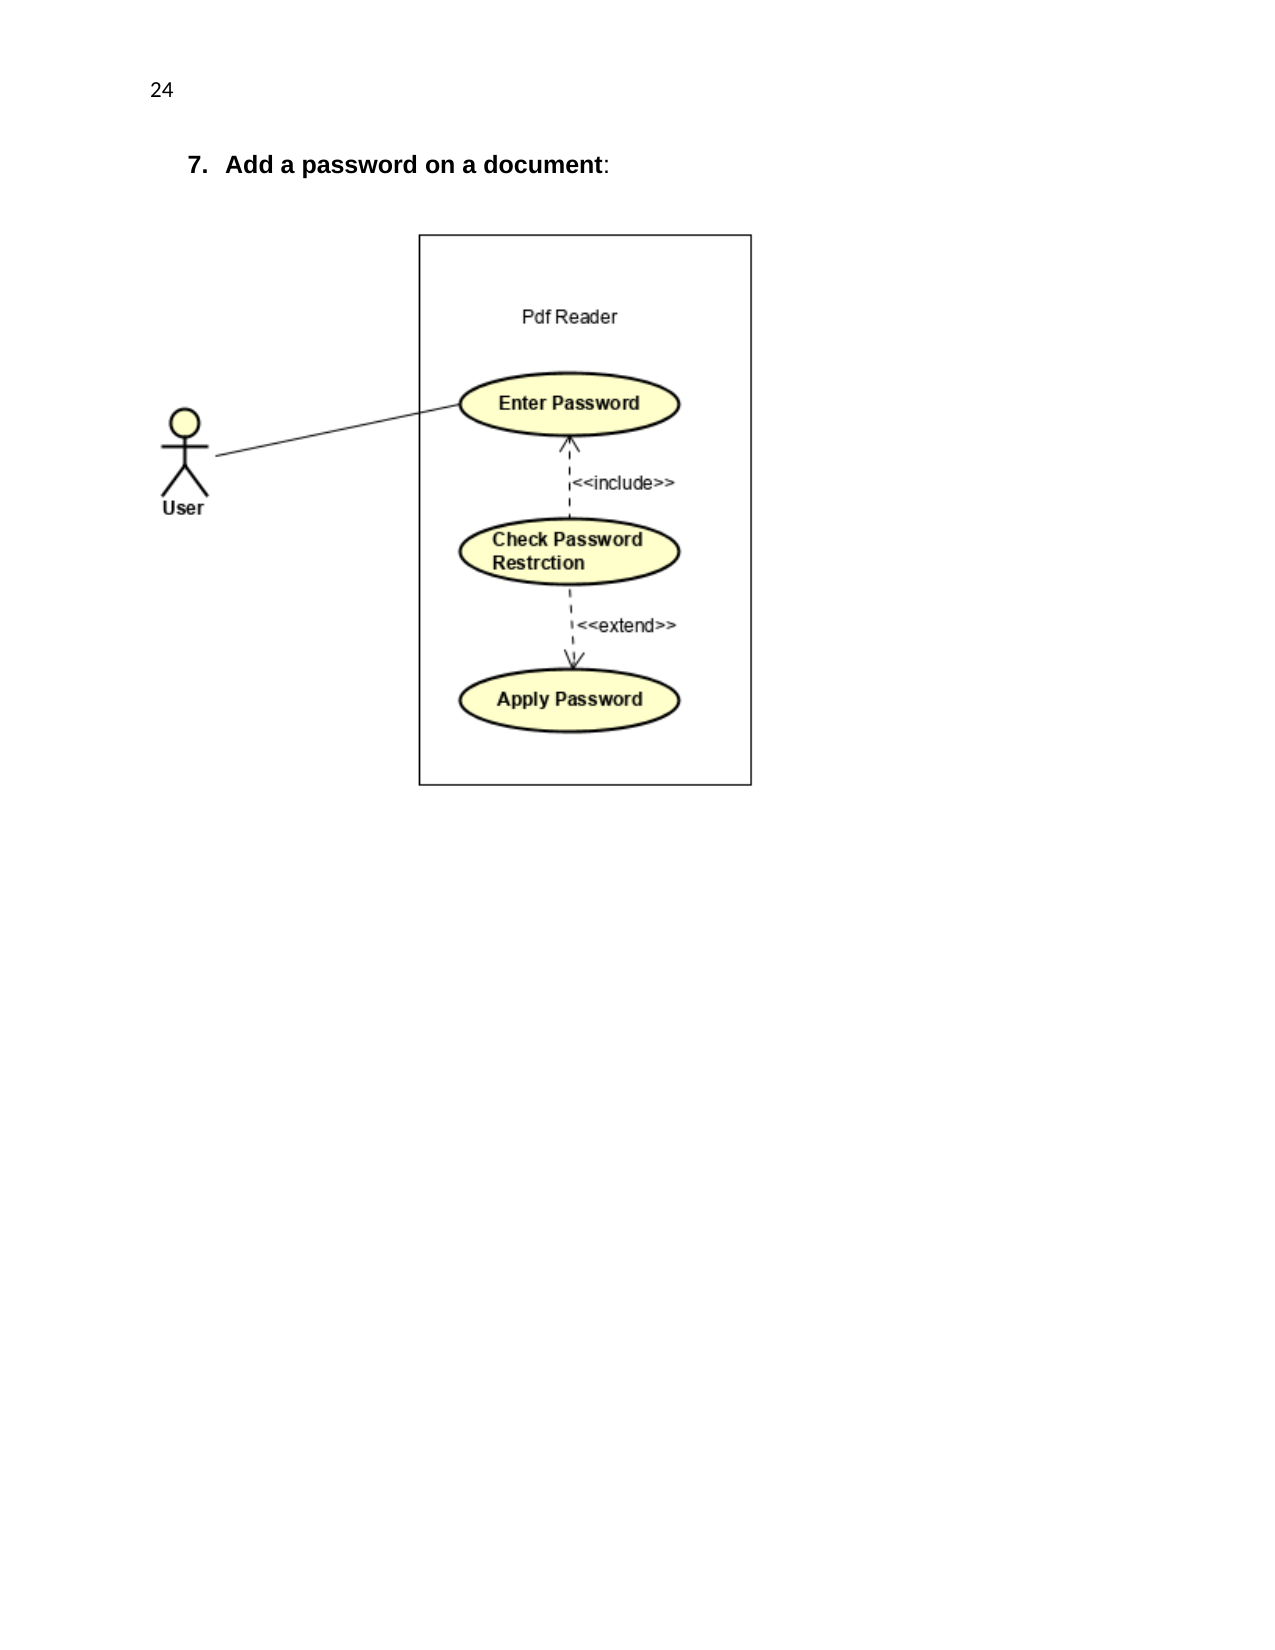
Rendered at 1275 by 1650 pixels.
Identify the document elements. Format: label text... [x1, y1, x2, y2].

picture [150, 197, 957, 833]
list Add a password on a document: [187, 150, 1125, 179]
